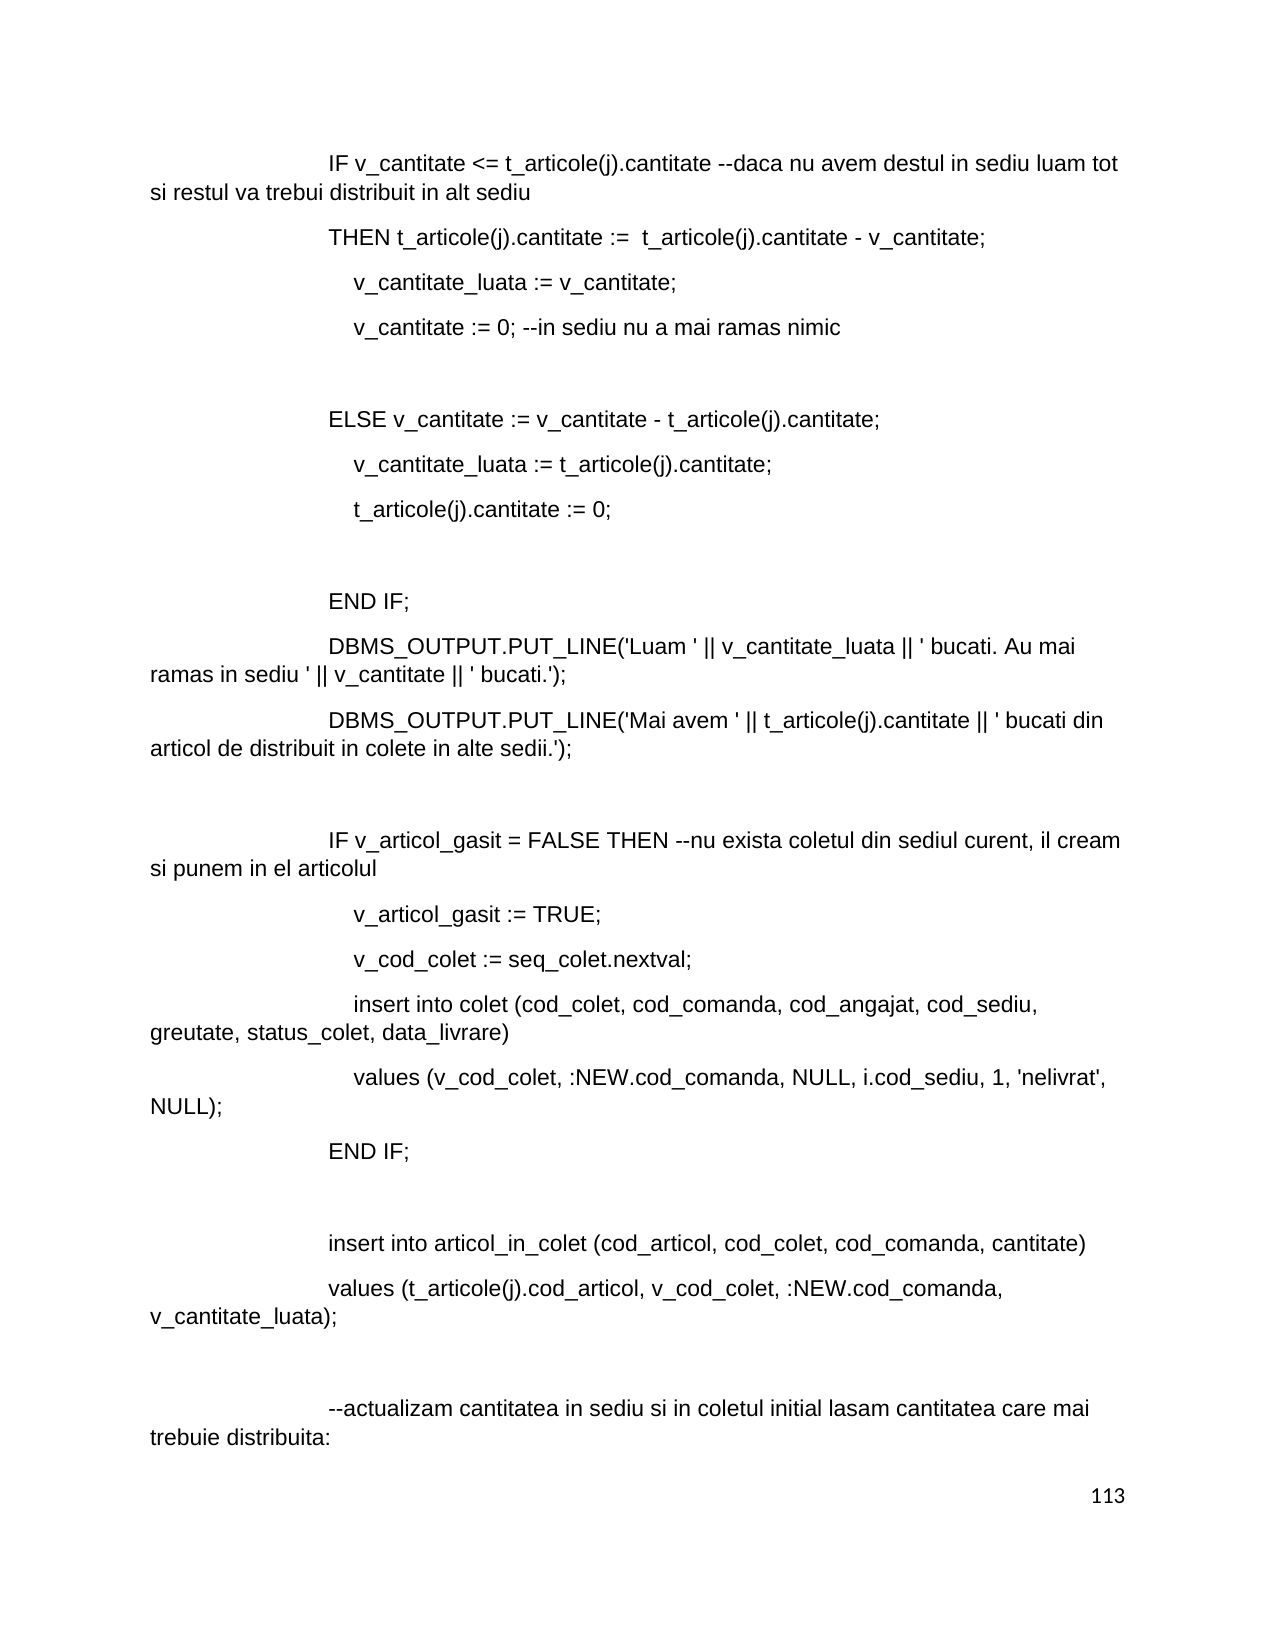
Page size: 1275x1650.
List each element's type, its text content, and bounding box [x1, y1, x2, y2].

text DBMS_OUTPUT.PUT_LINE('Luam ' || v_cantitate_luata || ' bucati. Au mai ramas in sediu ' || v_cantitate || ' bucati.'); [150, 633, 1125, 688]
text insert into colet (cod_colet, cod_comanda, cod_angajat, cod_sediu, greutate, status_colet, data_livrare) [150, 991, 1125, 1046]
text --actualizam cantitatea in sediu si in coletul initial lasam cantitatea care mai trebuie distribuita: [150, 1395, 1125, 1450]
text IF v_cantitate <= t_articole(j).cantitate --daca nu avem destul in sediu luam tot si restul va trebui distribuit in alt sediu [150, 150, 1125, 205]
text v_cantitate := 0; --in sediu nu a mai ramas nimic [150, 314, 1125, 340]
text values (v_cod_colet, :NEW.cod_comanda, NULL, i.cod_sediu, 1, 'nelivrat', NULL); [150, 1064, 1125, 1119]
text t_articole(j).cantitate := 0; [150, 496, 1125, 522]
text values (t_articole(j).cod_articol, v_cod_colet, :NEW.cod_comanda, v_cantitate_luata); [150, 1275, 1125, 1330]
text DBMS_OUTPUT.PUT_LINE('Mai avem ' || t_articole(j).cantitate || ' bucati din articol de distribuit in colete in alte sedii.'); [150, 707, 1125, 761]
text v_articol_gasit := TRUE; [150, 901, 1125, 927]
text v_cod_colet := seq_colet.nextval; [150, 946, 1125, 972]
text insert into articol_in_colet (cod_articol, cod_colet, cod_comanda, cantitate) [150, 1230, 1125, 1256]
text IF v_articol_gasit = FALSE THEN --nu exista coletul din sediul curent, il cream si punem in el articolul [150, 827, 1125, 882]
text ELSE v_cantitate := v_cantitate - t_articole(j).cantitate; [150, 406, 1125, 432]
text v_cantitate_luata := v_cantitate; [150, 269, 1125, 295]
text THEN t_articole(j).cantitate := t_articole(j).cantitate - v_cantitate; [150, 223, 1125, 250]
text END IF; [150, 588, 1125, 614]
text END IF; [150, 1138, 1125, 1164]
text v_cantitate_luata := t_articole(j).cantitate; [150, 451, 1125, 477]
